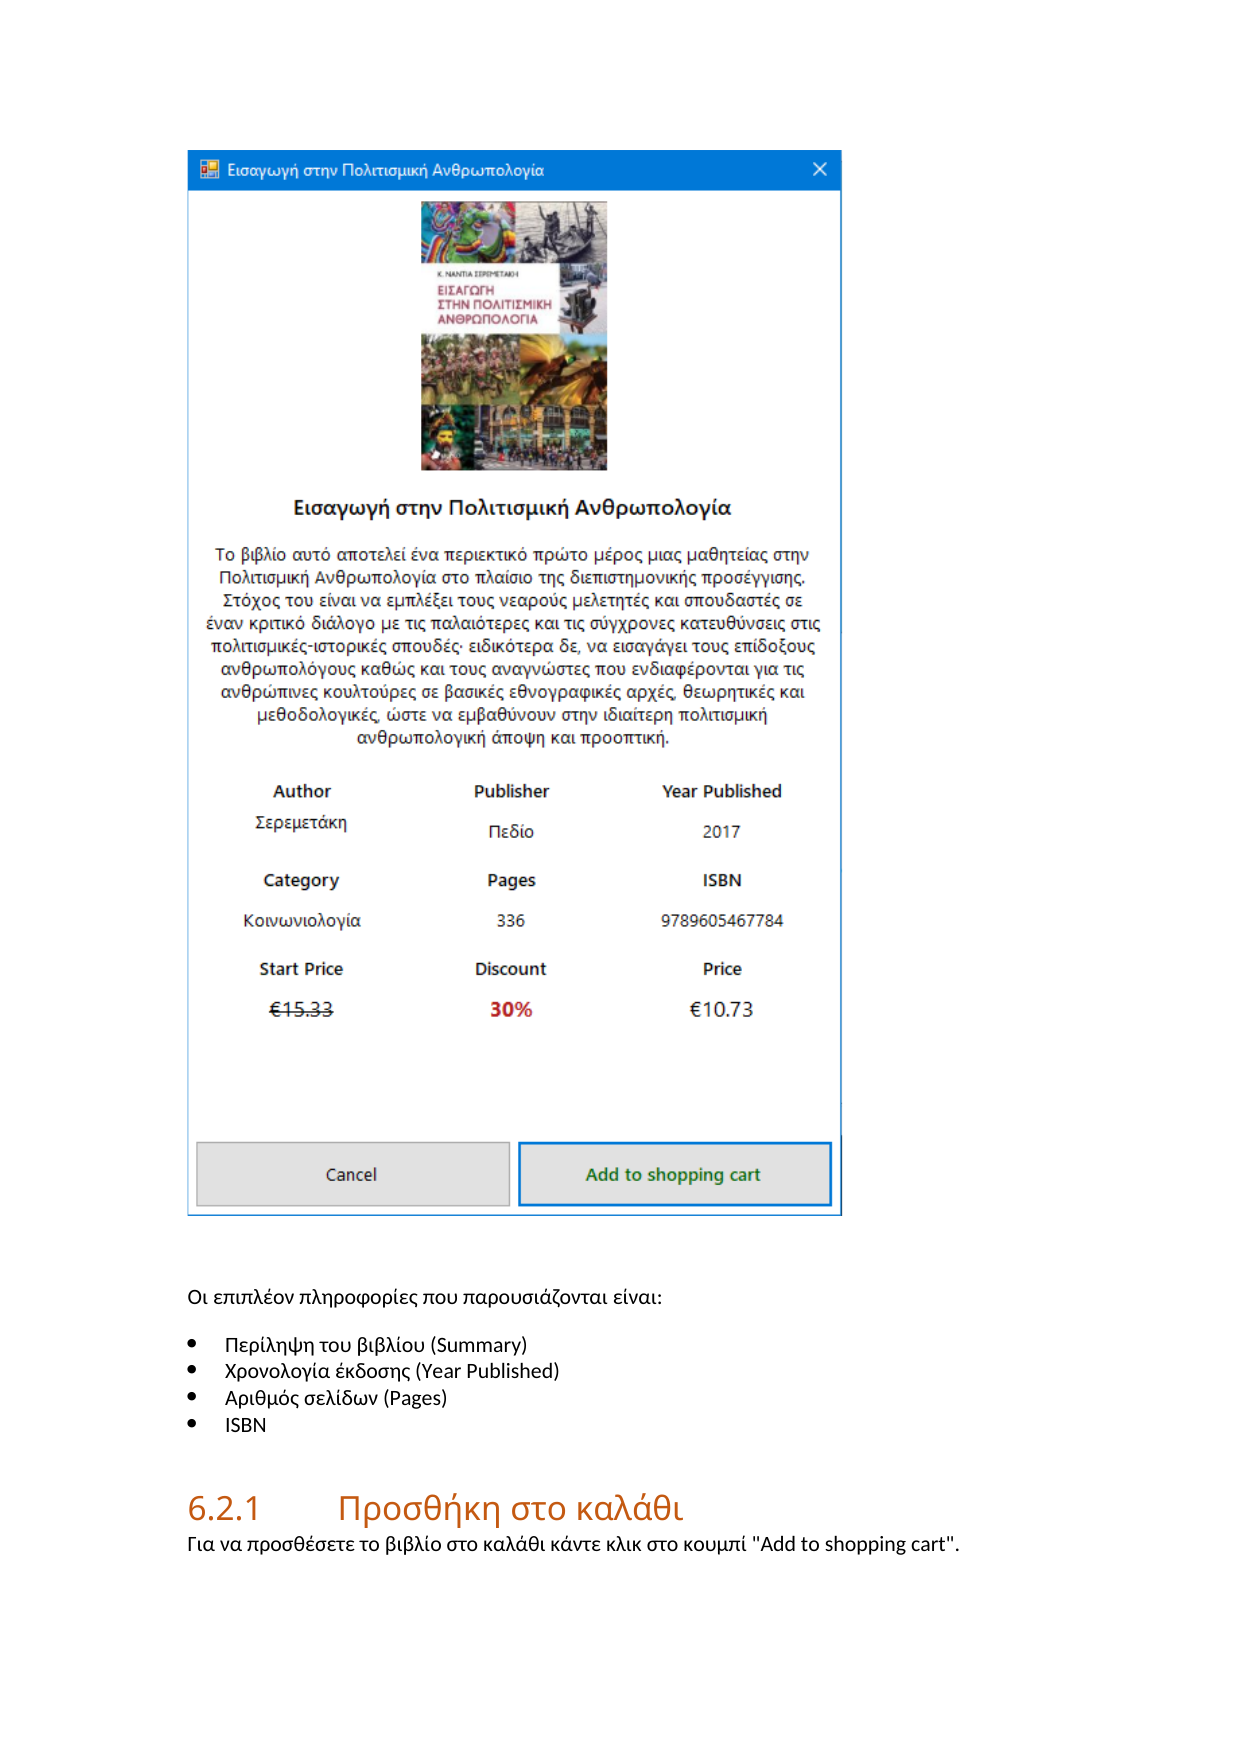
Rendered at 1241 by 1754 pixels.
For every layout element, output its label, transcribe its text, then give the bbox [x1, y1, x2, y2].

subtitle Προσθήκη στο καλάθι [187, 1485, 1053, 1530]
list Περίληψη του βιβλίου (Summary) [187, 1331, 1053, 1357]
list ISBN [187, 1411, 1053, 1437]
list Χρονολογία έκδοσης (Year Published) [187, 1357, 1053, 1384]
picture [187, 150, 843, 1216]
text Για να προσθέσετε το βιβλίο στο καλάθι κάντε κλικ στο κουμπί "Add to shopping cart". [187, 1530, 1053, 1557]
text Οι επιπλέον πληροφορίες που παρουσιάζονται είναι: [187, 1283, 1053, 1310]
list Αριθμός σελίδων (Pages) [187, 1384, 1053, 1411]
